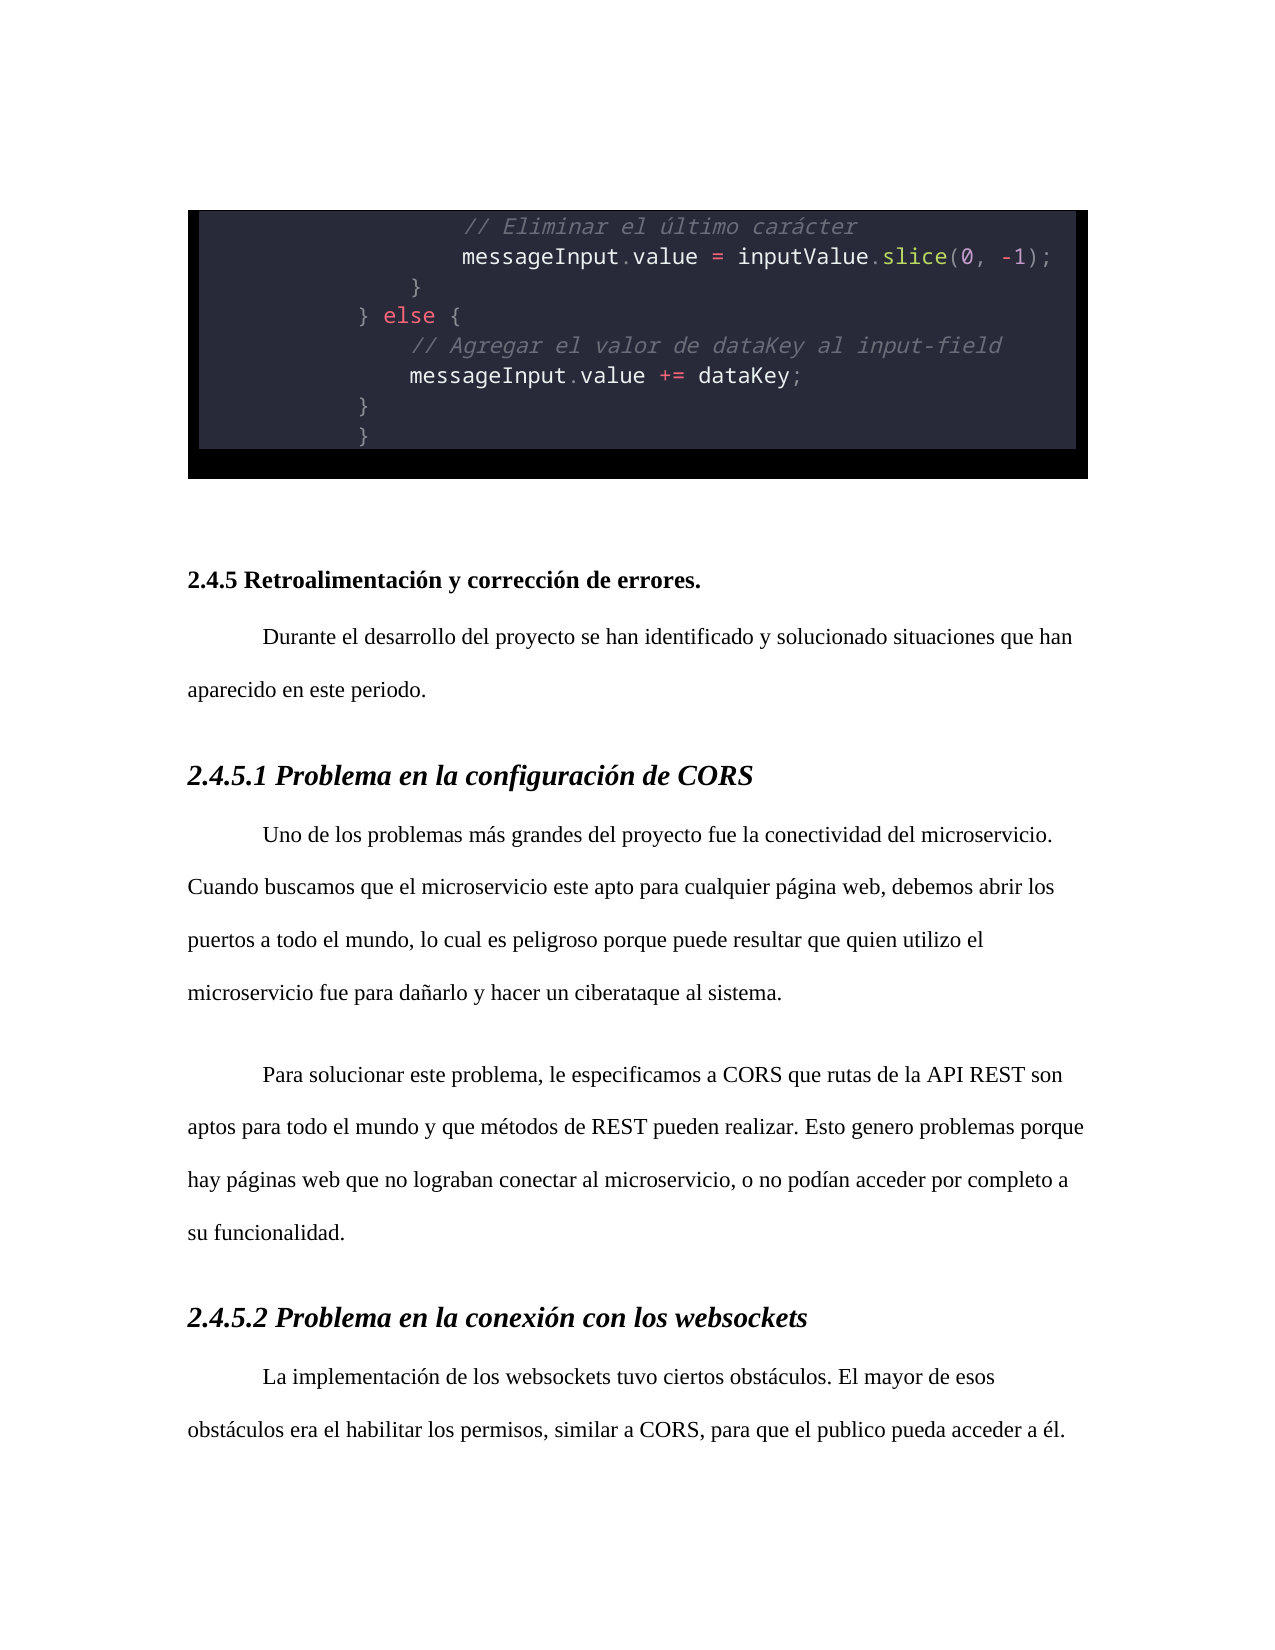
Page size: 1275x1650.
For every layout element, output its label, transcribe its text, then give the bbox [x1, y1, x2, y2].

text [187, 1363, 1087, 1442]
subtitle 2.4.5.1 Problema en la configuración de CORS [187, 758, 1087, 791]
text Uno de los problemas más grandes del proyecto fue la conectividad del microservicio. Cuando buscamos que el microservicio este apto para cualquier página web, debemos abrir los puertos a todo el mundo, lo cual es peligroso porque puede resultar que quien utilizo el microservicio fue para dañarlo y hacer un ciberataque al sistema. [187, 821, 1087, 1005]
subtitle 2.4.5.2 Problema en la conexión con los websockets [187, 1301, 1087, 1334]
text Para solucionar este problema, le especificamos a CORS que rutas de la API REST son aptos para todo el mundo y que métodos de REST pueden realizar. Esto genero problemas porque hay páginas web que no lograban conectar al microservicio, o no podían acceder por completo a su funcionalidad. [187, 1061, 1087, 1245]
subtitle 2.4.5 Retroalimentación y corrección de errores. [187, 565, 1087, 594]
text Durante el desarrollo del proyecto se han identificado y solucionado situaciones que han aparecido en este periodo. [187, 623, 1087, 702]
